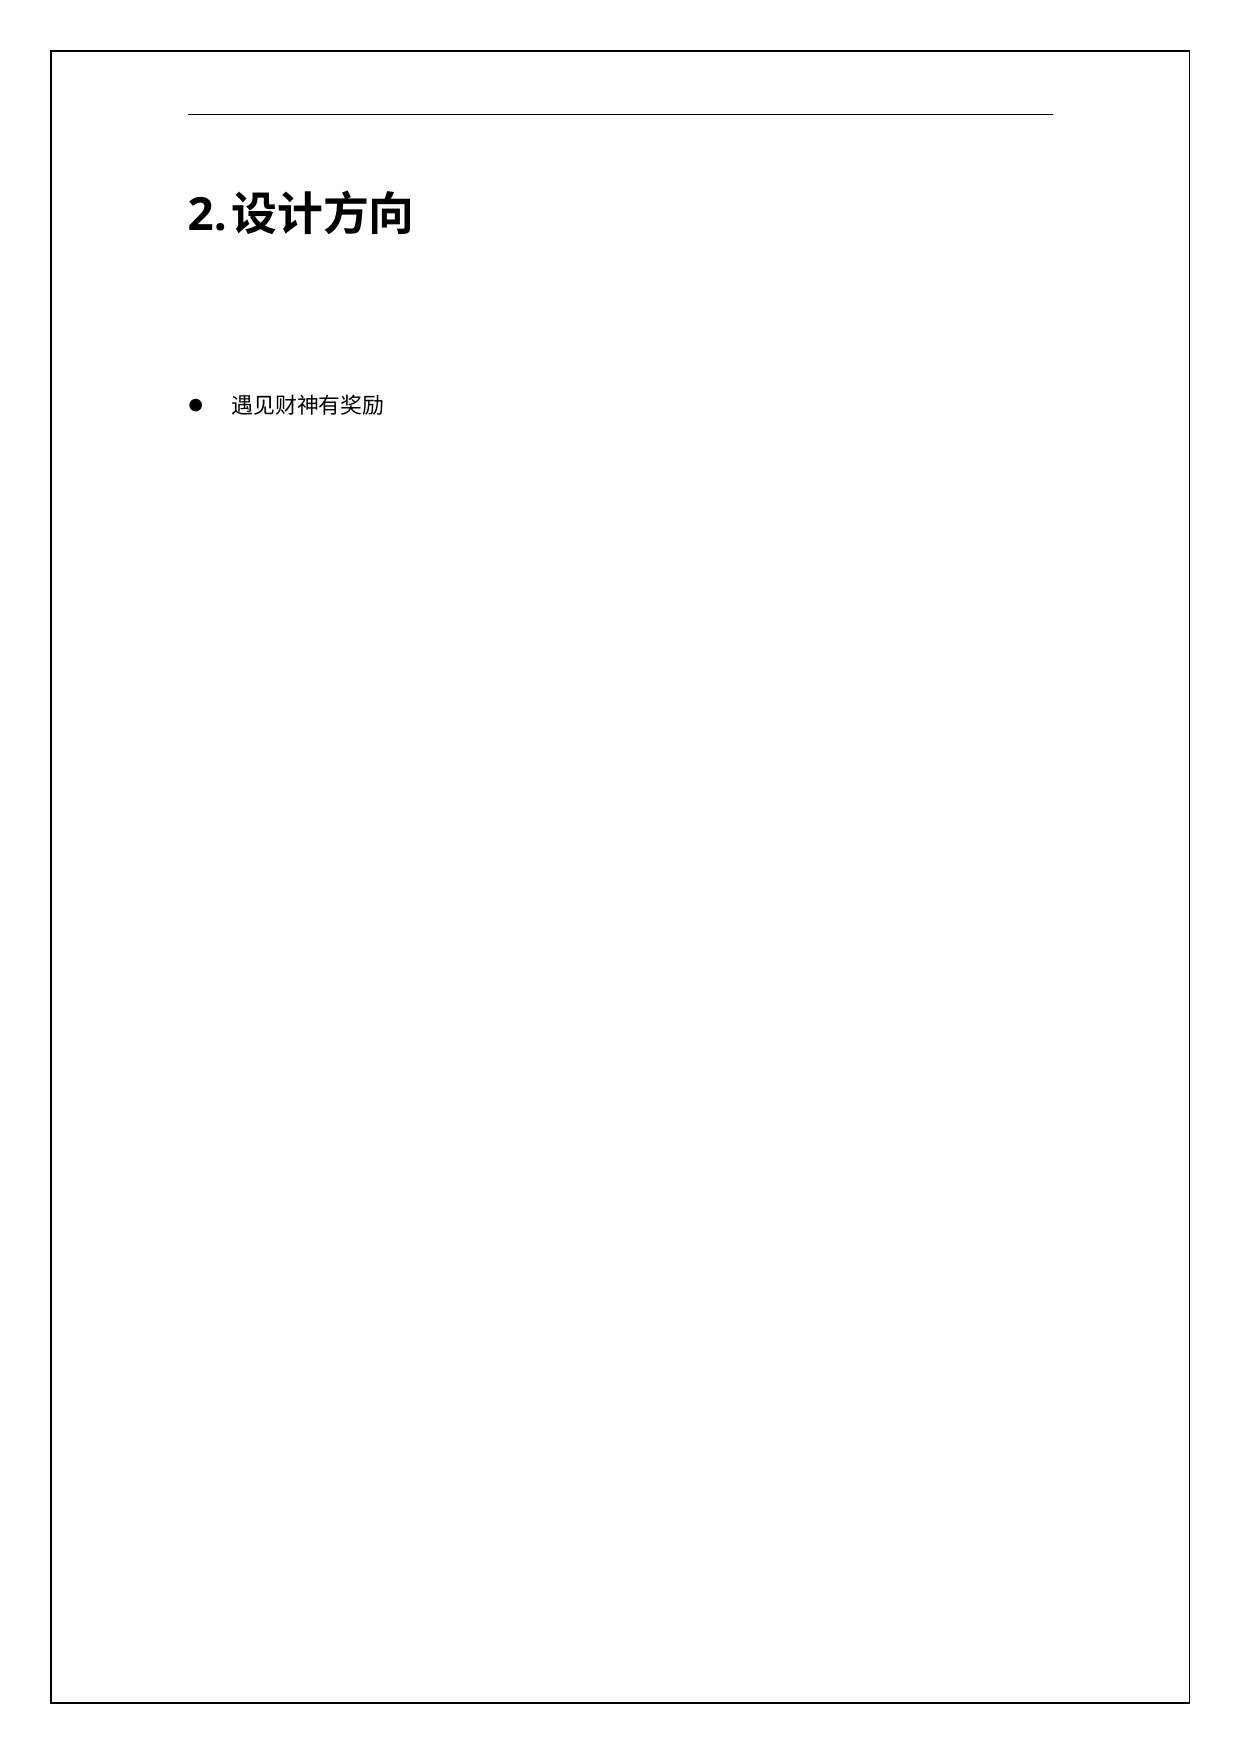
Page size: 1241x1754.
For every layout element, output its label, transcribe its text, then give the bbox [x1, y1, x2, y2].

subtitle 设计方向 [187, 162, 1053, 259]
list 遇见财神有奖励 [187, 388, 1053, 420]
